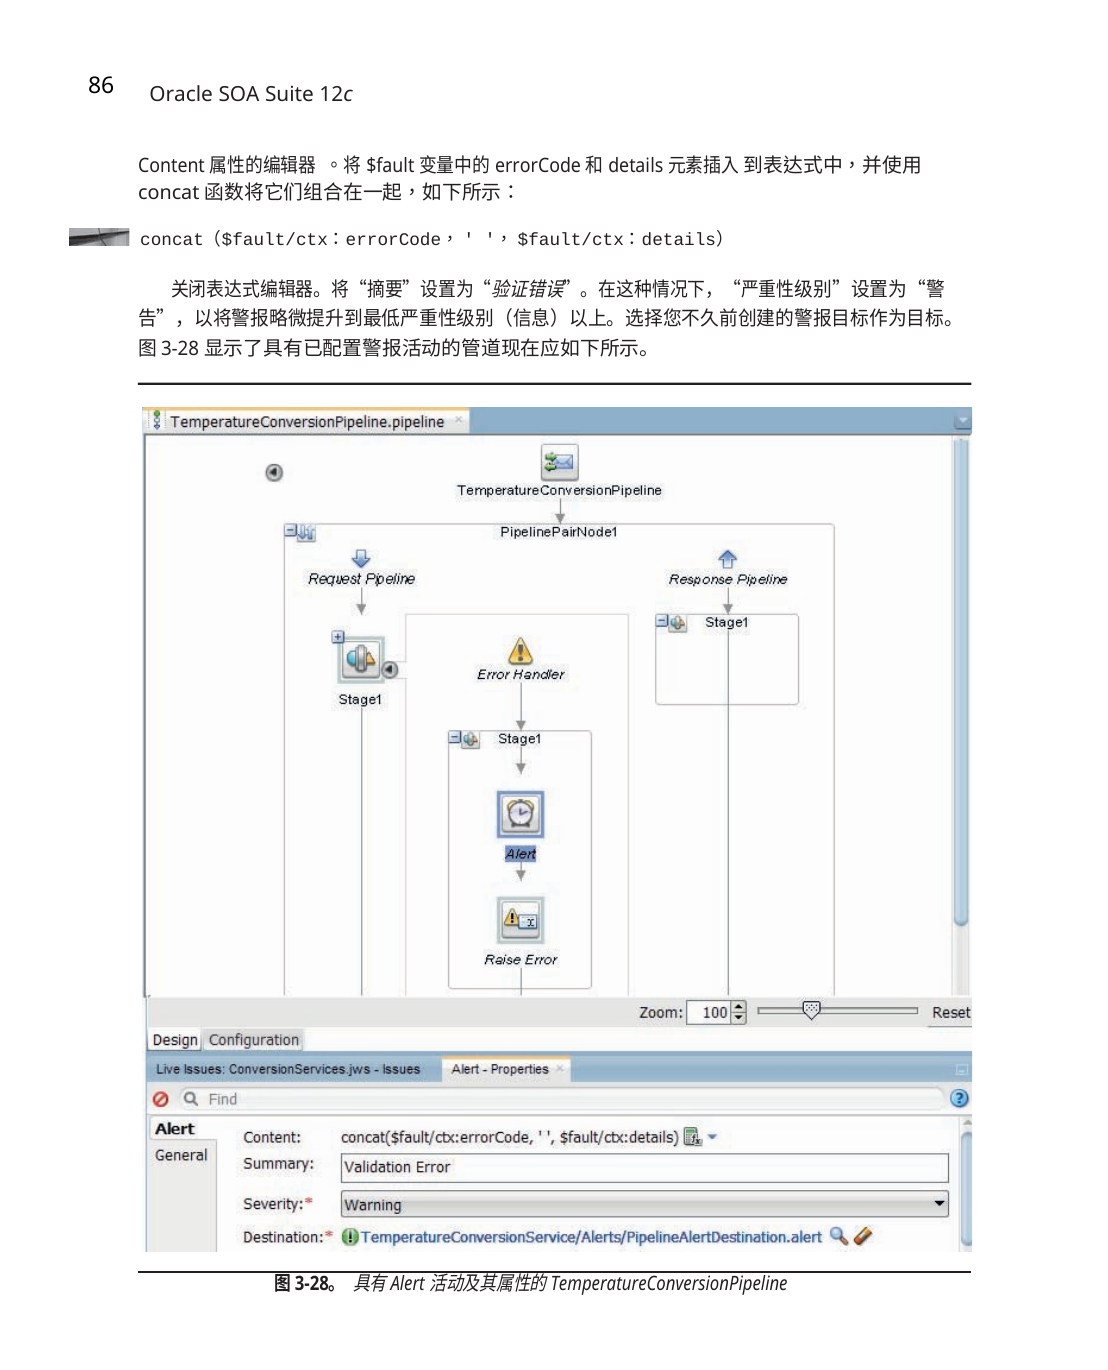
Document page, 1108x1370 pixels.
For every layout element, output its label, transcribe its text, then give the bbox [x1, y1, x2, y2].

text concat（$fault/ctx：errorCode， ' '， $fault/ctx：details） [69, 226, 1107, 258]
picture [69, 228, 130, 246]
text Content 属性的编辑器 。将 $fault 变量中的 errorCode 和 details 元素插入 到表达式中，并使用 concat 函数将它们组合在一起，如下所示： [138, 151, 960, 206]
picture [142, 407, 973, 1252]
text 图 3-28。 具有 Alert 活动及其属性的 TemperatureConversionPipeline [97, 1266, 964, 1295]
text 关闭表达式编辑器。将“摘要”设置为“验证错误”。在这种情况下，“严重性级别”设置为“警告”，以将警报略微提升到最低严重性级别（信息）以上。选择您不久前创建的警报目标作为目标。图 3-28 显示了具有已配置警报活动的管道现在应如下所示。 [138, 273, 952, 361]
